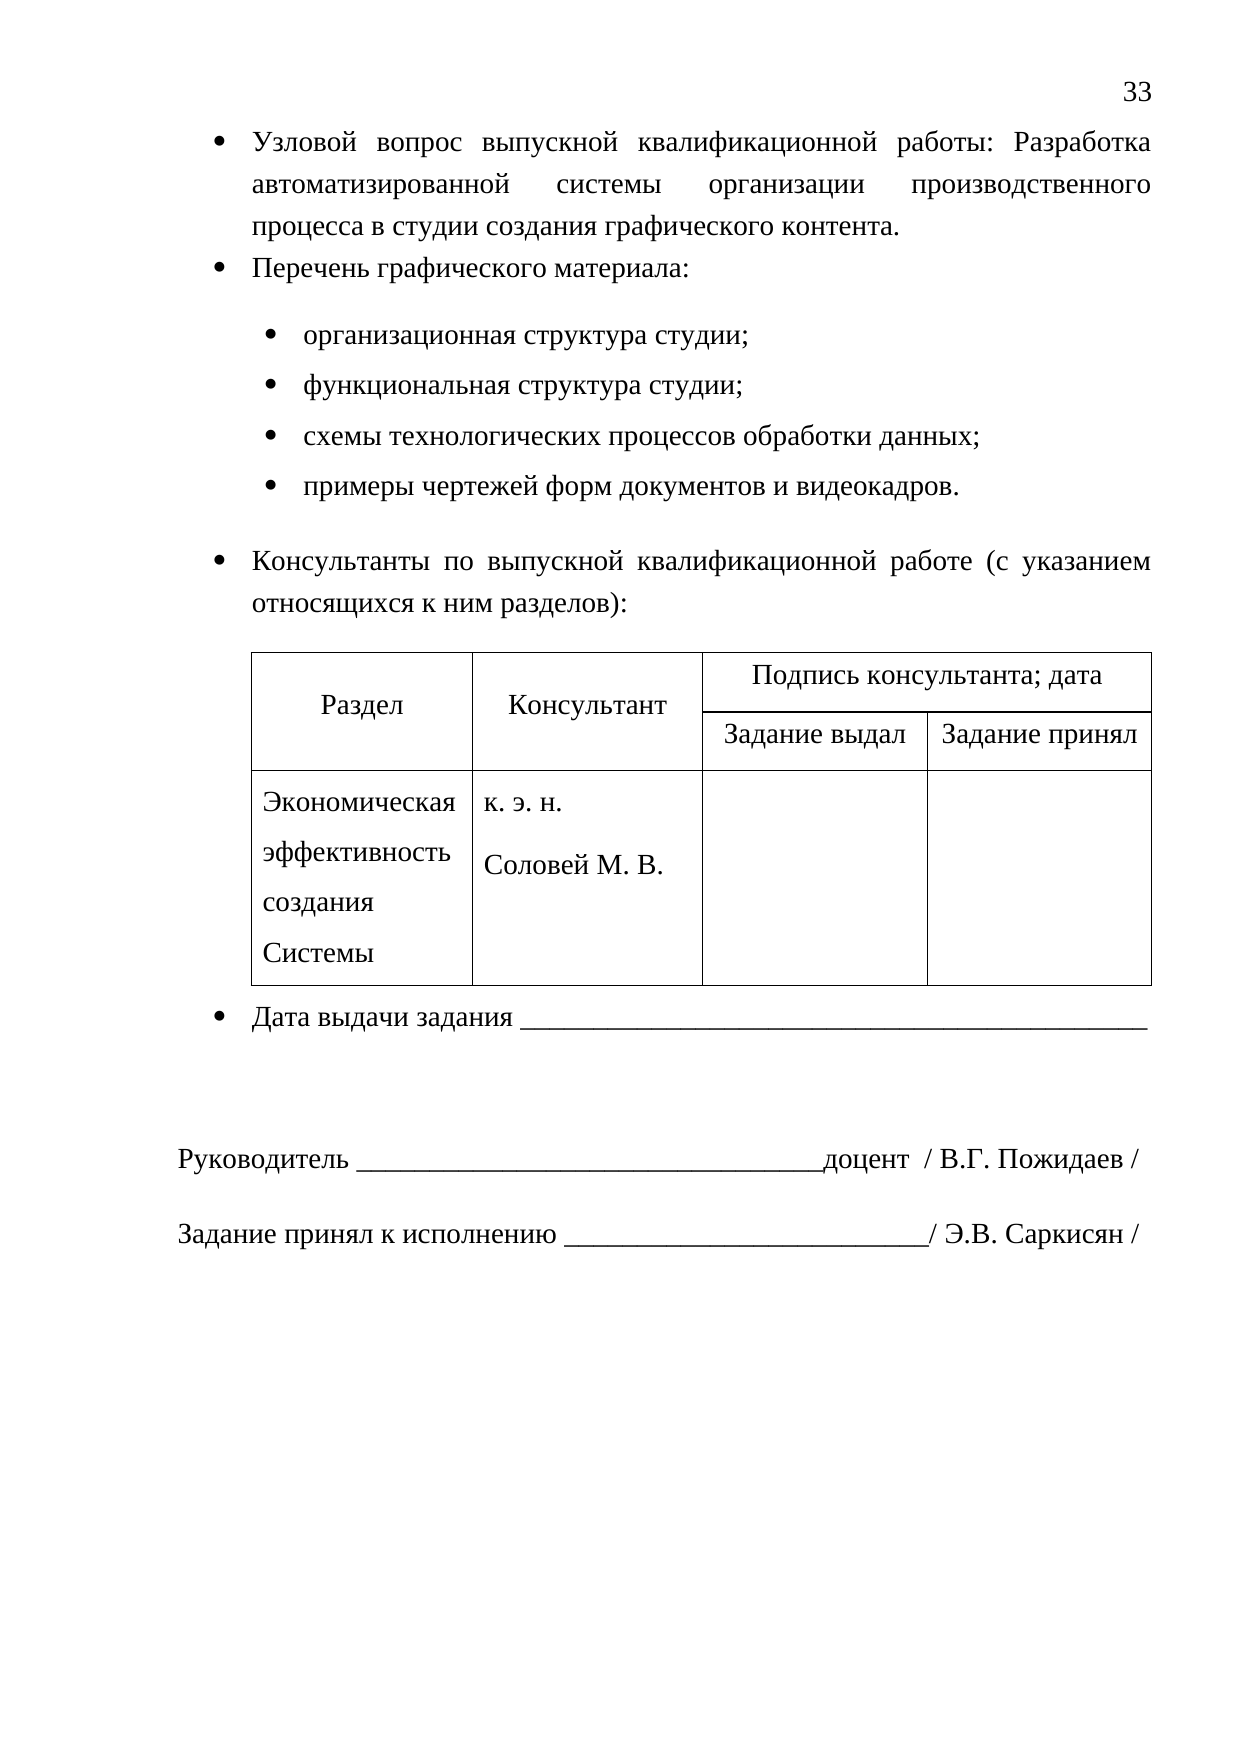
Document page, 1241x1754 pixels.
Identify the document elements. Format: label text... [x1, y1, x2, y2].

list Дата выдачи задания ___________________________________________ [214, 999, 1152, 1032]
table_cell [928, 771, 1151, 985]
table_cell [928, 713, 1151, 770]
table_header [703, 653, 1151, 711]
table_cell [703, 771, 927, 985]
list Перечень графического материала: [214, 250, 1152, 283]
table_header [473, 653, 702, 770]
text Руководитель ________________________________доцент / В.Г. Пожидаев / [177, 1141, 1152, 1174]
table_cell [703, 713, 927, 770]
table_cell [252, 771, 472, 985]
list Узловой вопрос выпускной квалификационной работы: Разработка автоматизированной системы организации производственного процесса в студии создания графического контента. [214, 124, 1152, 241]
text Задание принял к исполнению _________________________/ Э.В. Саркисян / [177, 1216, 1152, 1250]
list организационная структура студии; [266, 317, 1152, 350]
list примеры чертежей форм документов и видеокадров. [266, 468, 1152, 502]
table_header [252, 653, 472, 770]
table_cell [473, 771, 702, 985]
list Консультанты по выпускной квалификационной работе (с указанием относящихся к ним разделов): [214, 543, 1152, 619]
list схемы технологических процессов обработки данных; [266, 418, 1152, 451]
list функциональная структура студии; [266, 367, 1152, 401]
